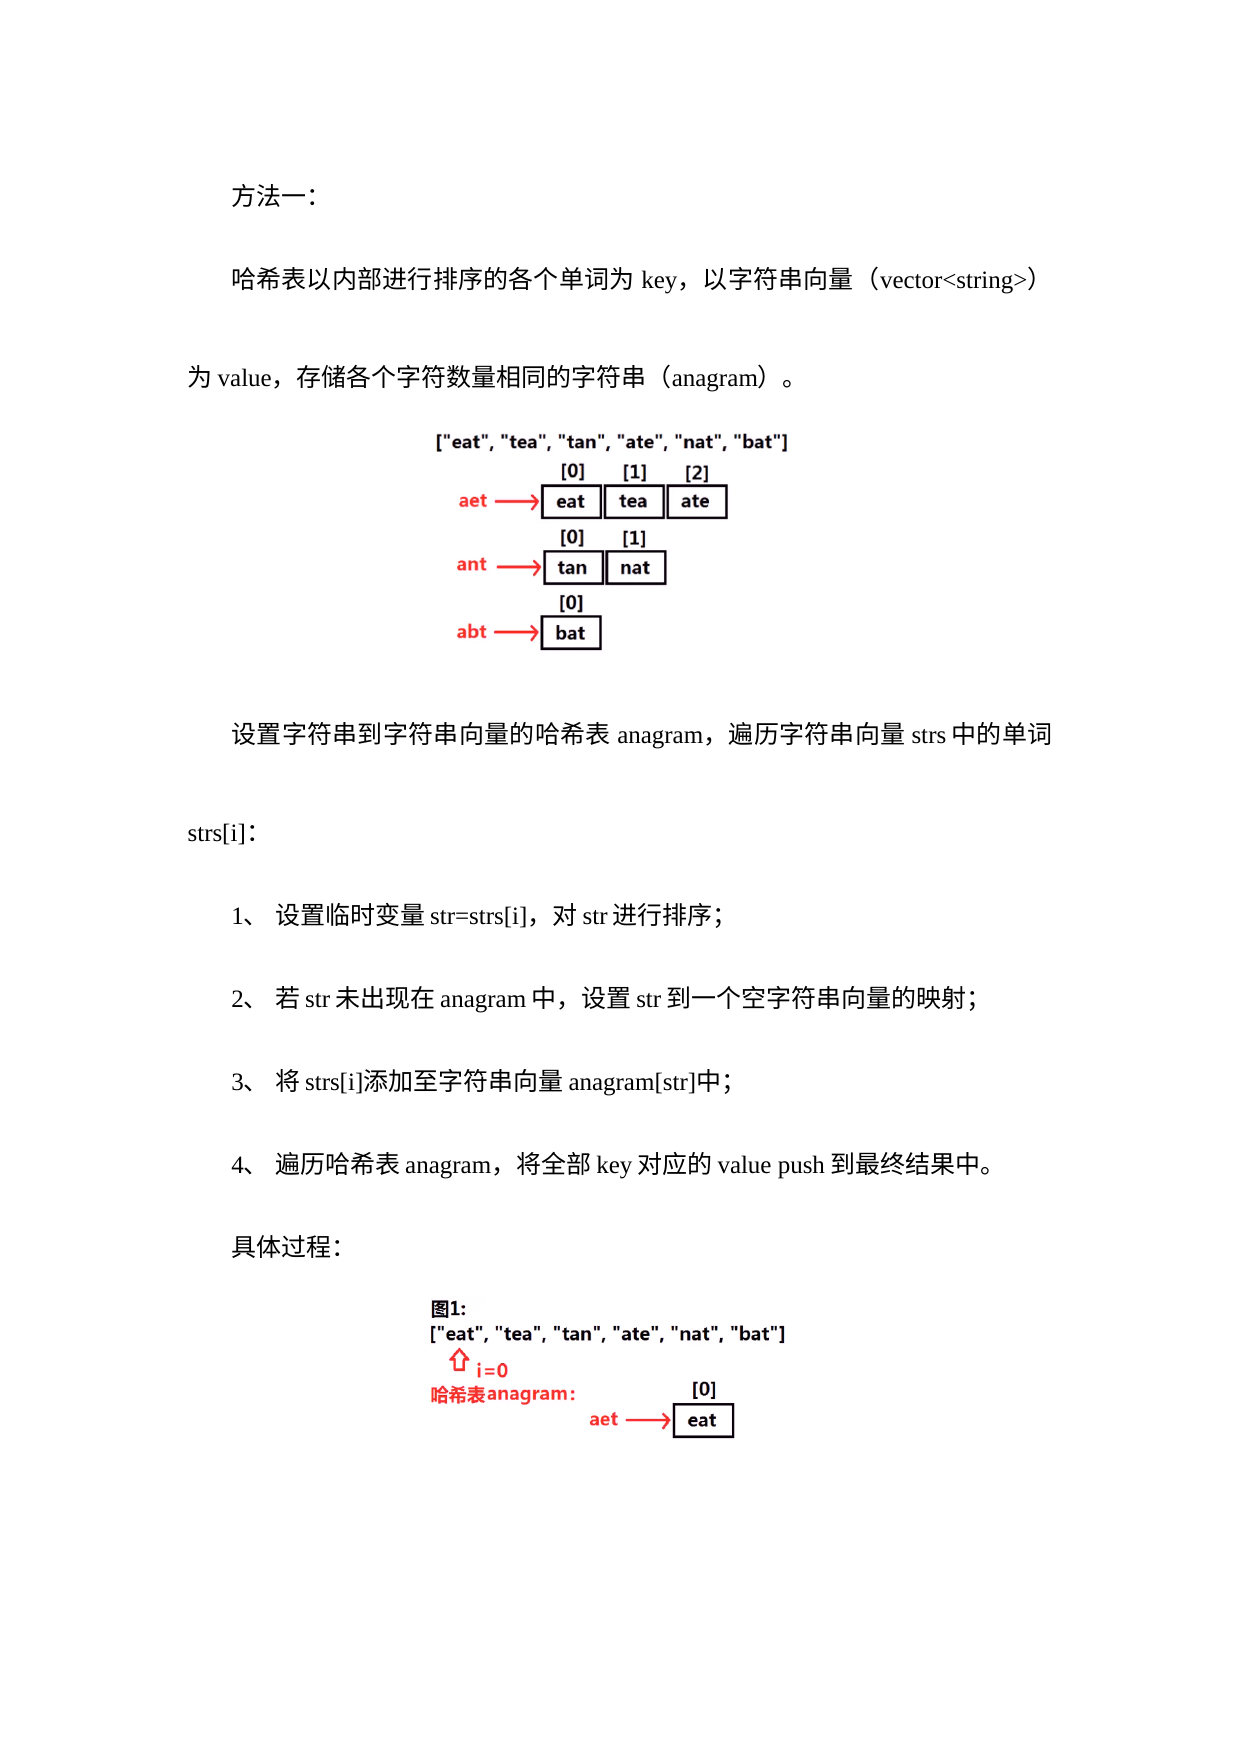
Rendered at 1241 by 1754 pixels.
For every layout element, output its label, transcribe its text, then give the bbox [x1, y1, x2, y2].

text 方法一： [187, 162, 1053, 227]
list 遍历哈希表anagram，将全部key对应的value push到最终结果中。 [231, 1130, 1053, 1195]
text 设置字符串到字符串向量的哈希表anagram，遍历字符串向量strs中的单词strs[i]： [187, 700, 1053, 863]
list 设置临时变量str=strs[i]，对str进行排序； [231, 881, 1053, 946]
picture [427, 425, 814, 657]
list 将strs[i]添加至字符串向量anagram[str]中； [231, 1047, 1053, 1112]
list 若str未出现在anagram中，设置str到一个空字符串向量的映射； [231, 964, 1053, 1029]
text 哈希表以内部进行排序的各个单词为key，以字符串向量（vector<string>）为value，存储各个字符数量相同的字符串（anagram）。 [187, 245, 1053, 408]
picture [419, 1296, 821, 1444]
text 具体过程： [231, 1213, 1053, 1278]
